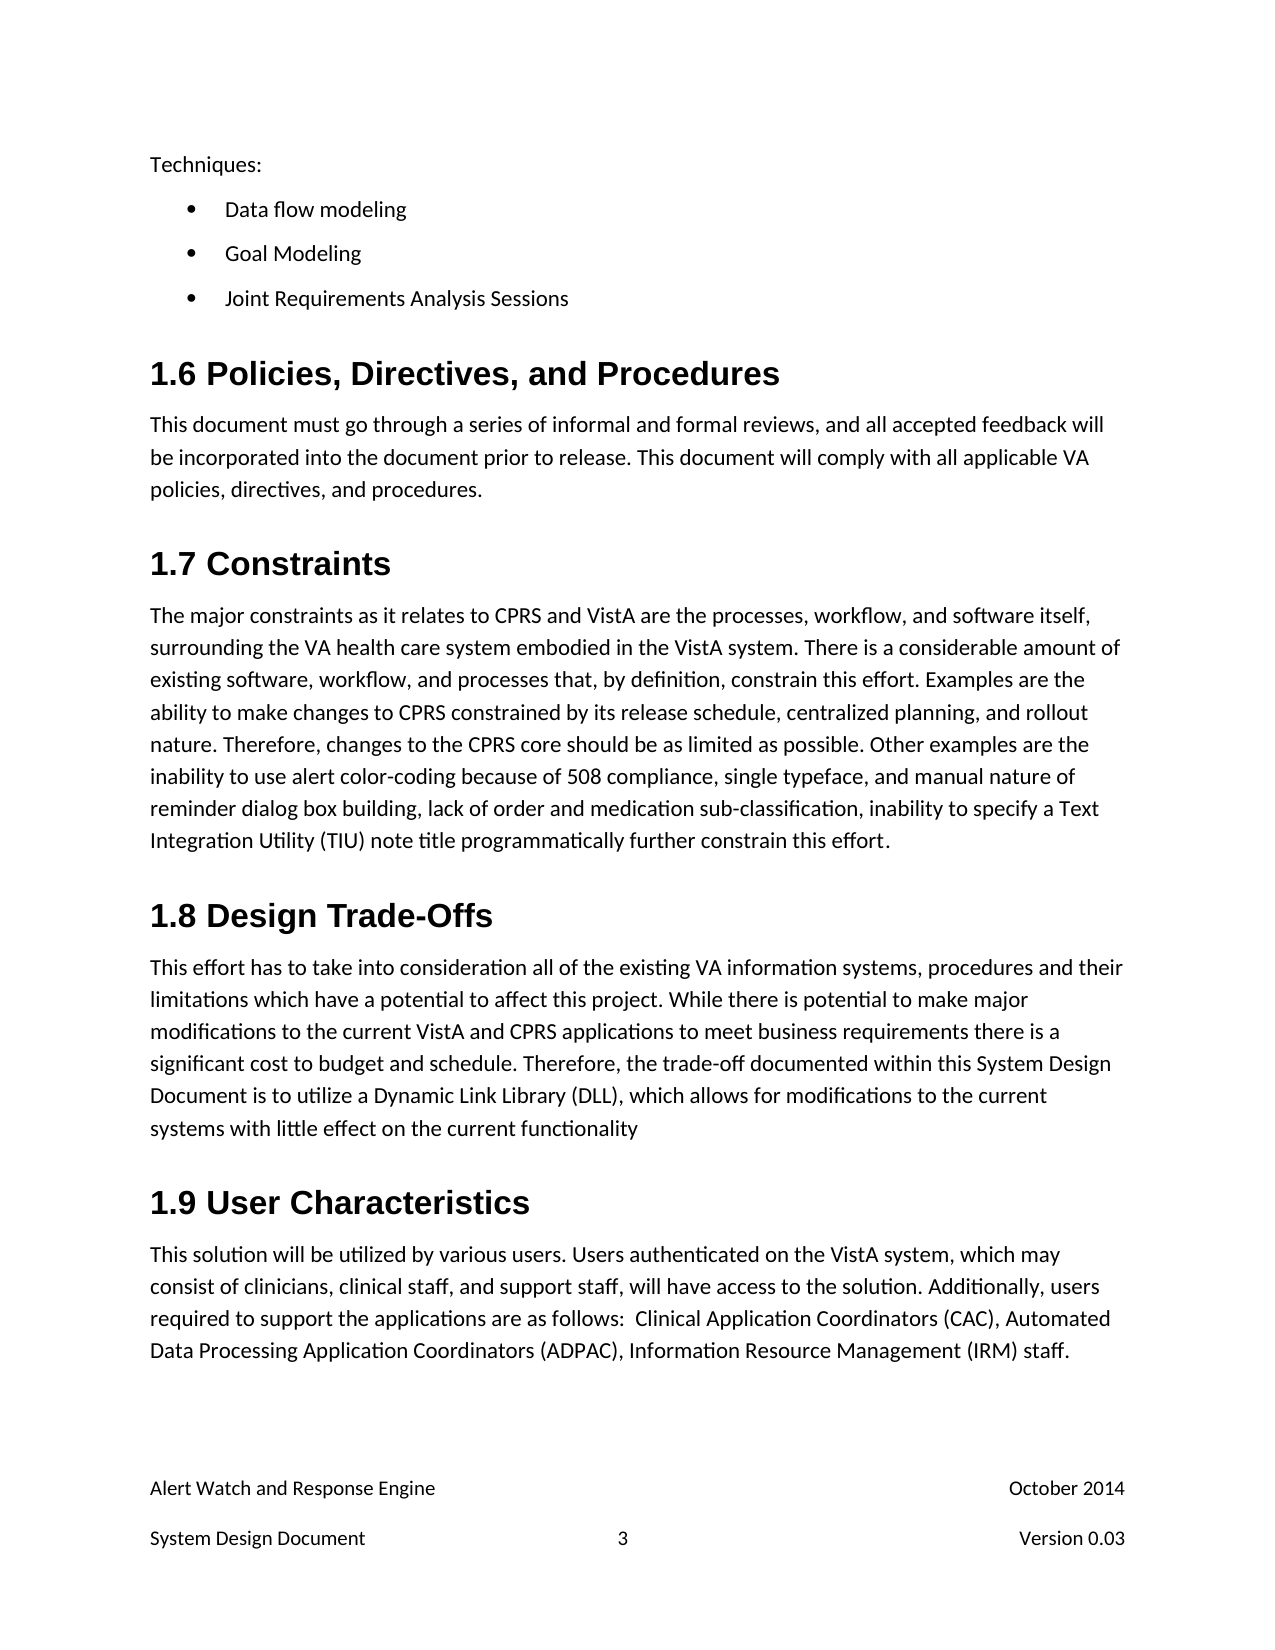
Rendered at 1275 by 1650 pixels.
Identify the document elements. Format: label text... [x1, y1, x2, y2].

text The major constraints as it relates to CPRS and VistA are the processes, workflow, and software itself, surrounding the VA health care system embodied in the VistA system. There is a considerable amount of existing software, workflow, and processes that, by definition, constrain this effort. Examples are the ability to make changes to CPRS constrained by its release schedule, centralized planning, and rollout nature. Therefore, changes to the CPRS core should be as limited as possible. Other examples are the inability to use alert color-coding because of 508 compliance, single typeface, and manual nature of reminder dialog box building, lack of order and medication sub-classification, inability to specify a Text Integration Utility (TIU) note title programmatically further constrain this effort. [150, 601, 1125, 854]
subtitle Policies, Directives, and Procedures [150, 354, 1125, 392]
subtitle Design Trade-Offs [150, 896, 1125, 934]
list Joint Requirements Analysis Sessions [187, 284, 1125, 312]
text Techniques: [150, 150, 1125, 178]
text This document must go through a series of informal and formal reviews, and all accepted feedback will be incorporated into the document prior to release. This document will comply with all applicable VA policies, directives, and procedures. [150, 410, 1125, 503]
text This solution will be utilized by various users. Users authenticated on the VistA system, which may consist of clinicians, clinical staff, and support staff, will have access to the solution. Additionally, users required to support the applications are as follows: Clinical Application Coordinators (CAC), Automated Data Processing Application Coordinators (ADPAC), Information Resource Management (IRM) staff. [150, 1240, 1125, 1365]
list Goal Modeling [187, 239, 1125, 267]
subtitle User Characteristics [150, 1183, 1125, 1222]
text This effort has to take into consideration all of the existing VA information systems, procedures and their limitations which have a potential to affect this project. While there is potential to make major modifications to the current VistA and CPRS applications to meet business requirements there is a significant cost to budget and schedule. Therefore, the trade-off documented within this System Design Document is to utilize a Dynamic Link Library (DLL), which allows for modifications to the current systems with little effect on the current functionality [150, 953, 1125, 1142]
subtitle Constraints [150, 544, 1125, 583]
list Data flow modeling [187, 195, 1125, 223]
